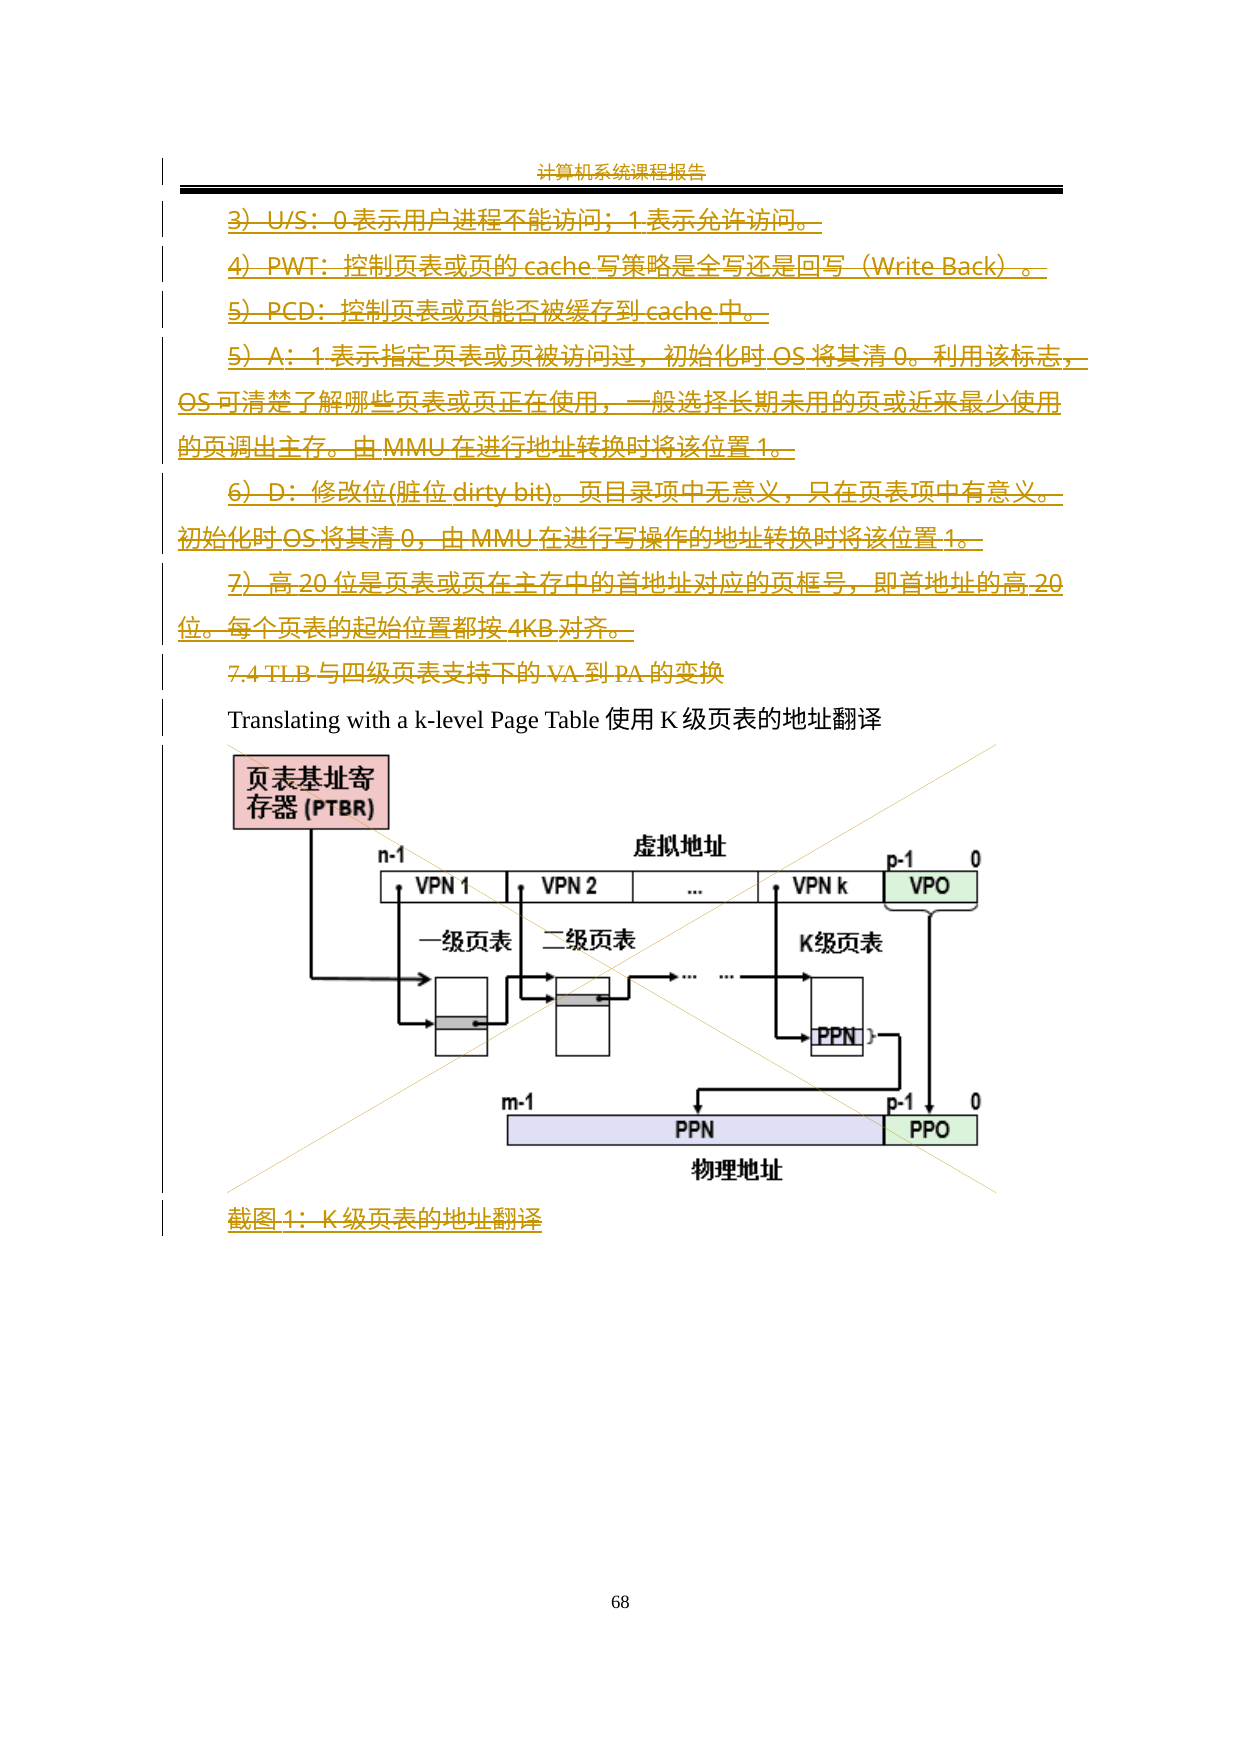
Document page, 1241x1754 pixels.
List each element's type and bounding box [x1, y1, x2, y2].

picture [227, 746, 610, 1192]
picture [229, 970, 994, 1193]
picture [229, 744, 995, 968]
picture [613, 745, 997, 1192]
